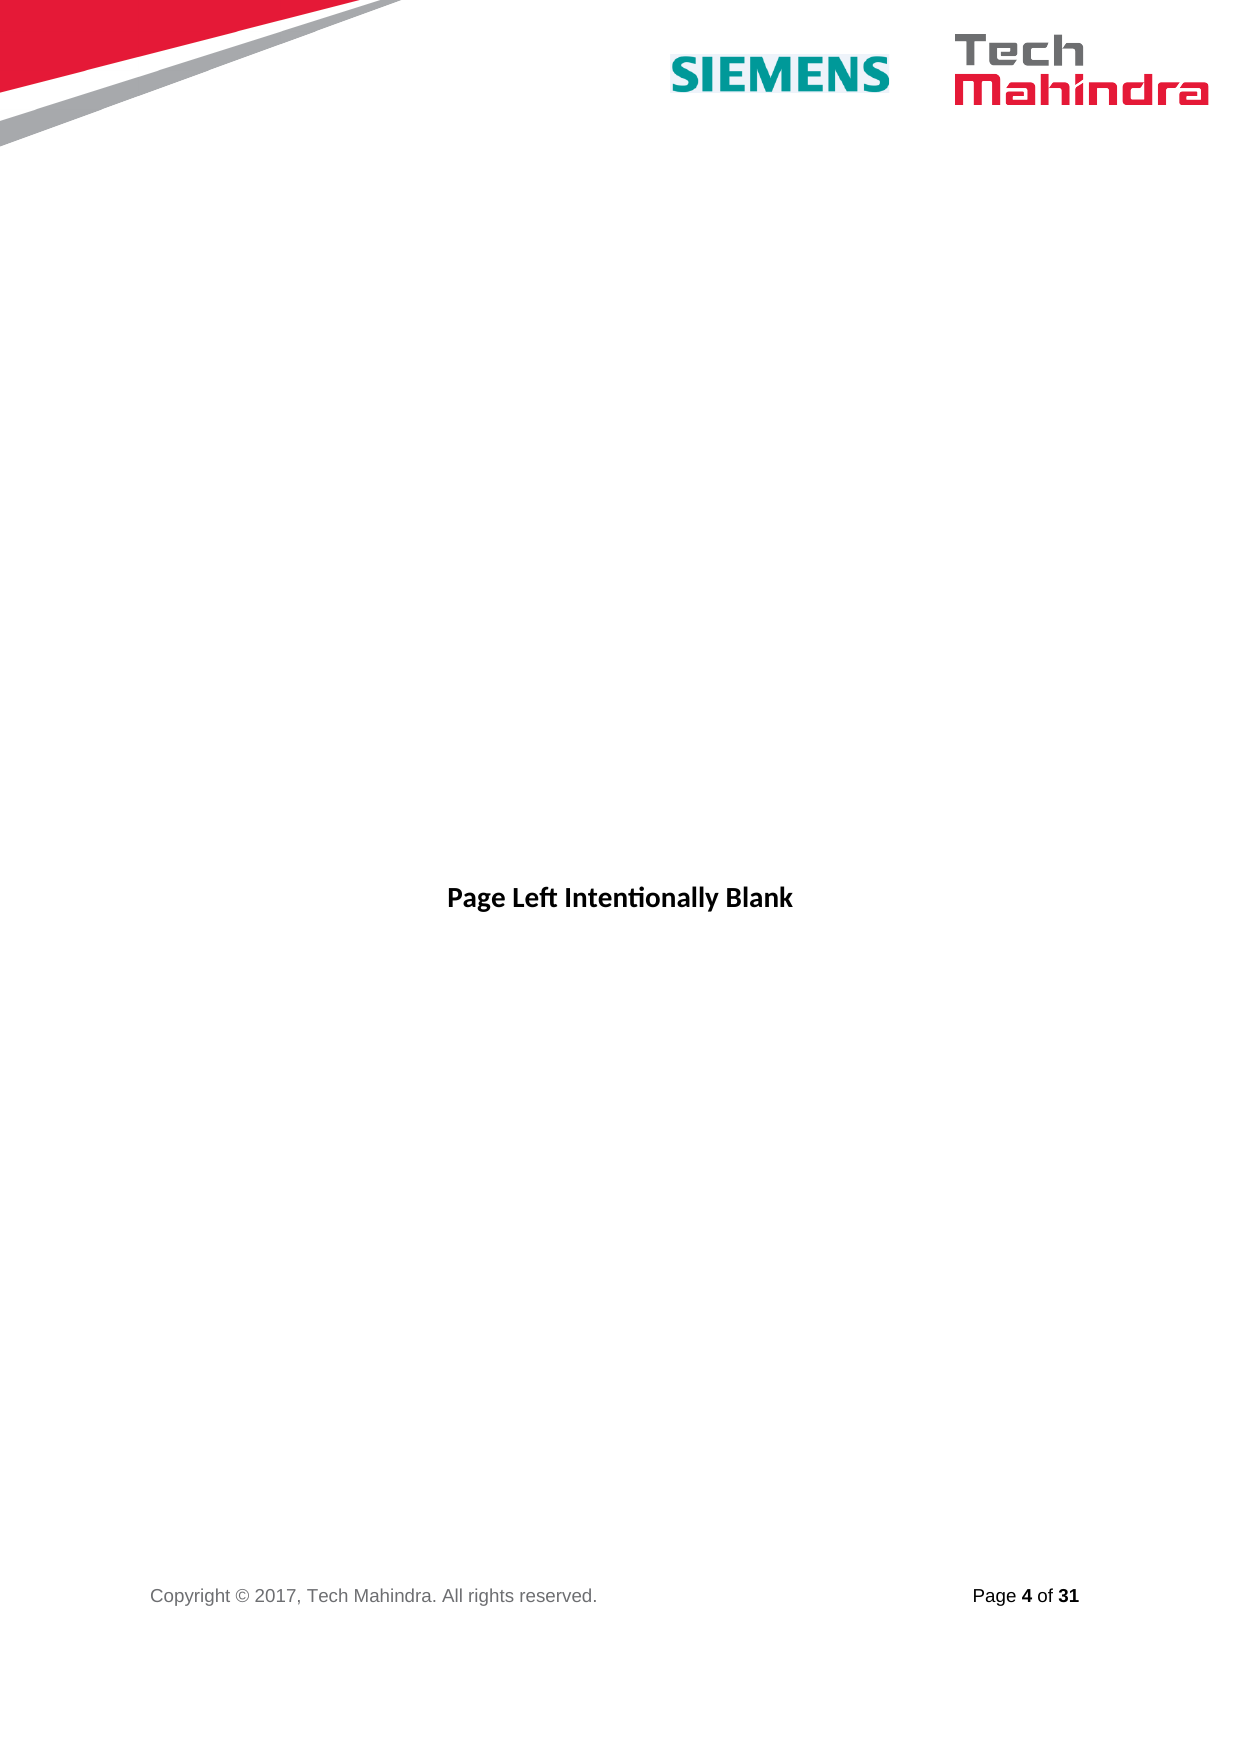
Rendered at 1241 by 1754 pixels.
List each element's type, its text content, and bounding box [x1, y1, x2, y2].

text Page Left Intentionally Blank [150, 879, 1090, 915]
picture [0, 0, 423, 148]
picture [670, 54, 890, 93]
picture [955, 34, 1209, 105]
